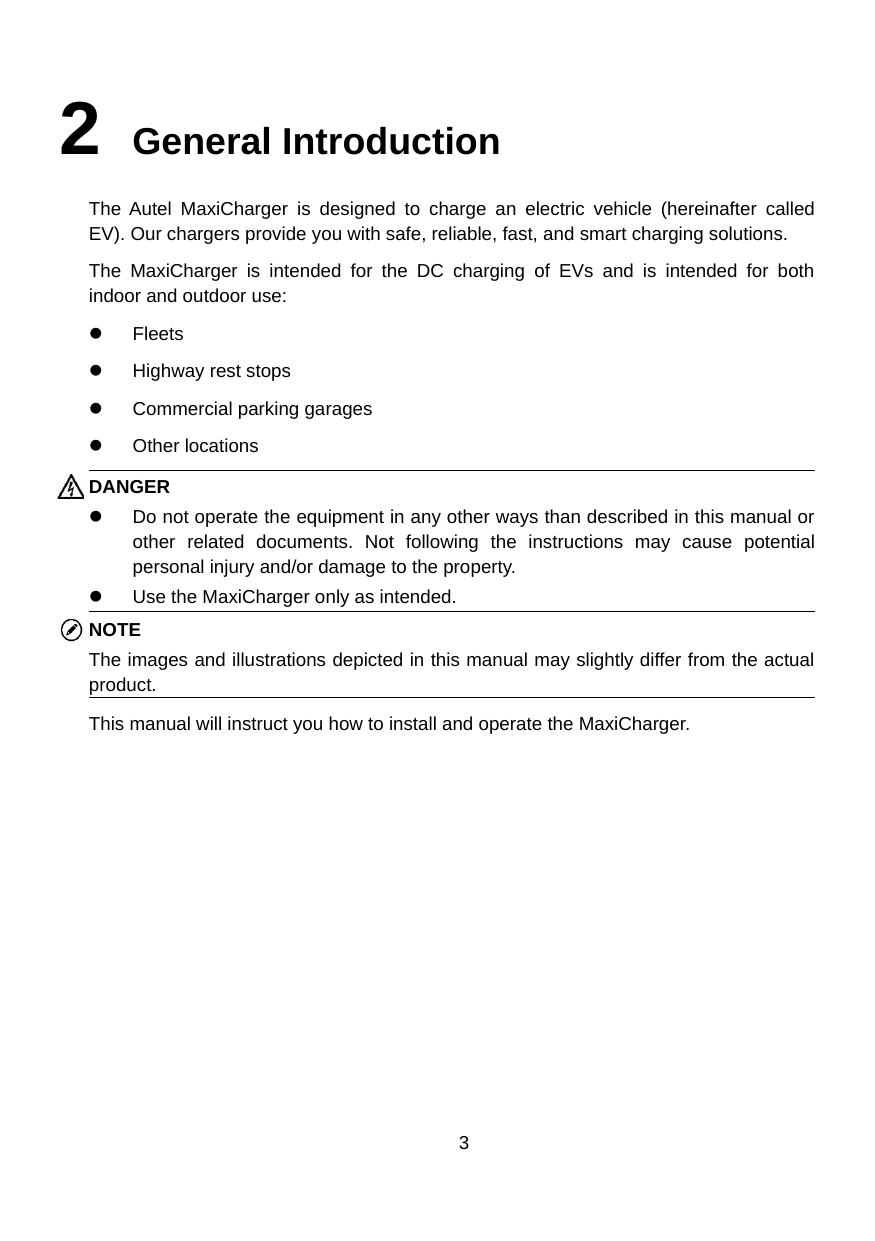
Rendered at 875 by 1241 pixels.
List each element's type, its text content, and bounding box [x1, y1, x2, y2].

text The Autel MaxiCharger is designed to charge an electric vehicle (hereinafter called EV). Our chargers provide you with safe, reliable, fast, and smart charging solutions. [89, 195, 815, 245]
subtitle General Introduction [59, 84, 815, 170]
picture [57, 474, 84, 499]
picture [59, 617, 83, 642]
list Do not operate the equipment in any other ways than described in this manual or other related documents. Not following the instructions may cause potential personal injury and/or damage to the property. [89, 500, 815, 578]
list Other locations [89, 433, 815, 458]
text The MaxiCharger is intended for the DC charging of EVs and is intended for both indoor and outdoor use: [89, 258, 815, 308]
list Commercial parking garages [89, 395, 815, 420]
list Highway rest stops [89, 358, 815, 383]
text NOTE [89, 617, 815, 642]
list Use the MaxiCharger only as intended. [89, 580, 815, 611]
text DANGER [89, 471, 815, 498]
text The images and illustrations depicted in this manual may slightly differ from the actual product. [89, 647, 815, 697]
text This manual will instruct you how to install and operate the MaxiCharger. [89, 710, 815, 735]
list Fleets [89, 320, 815, 345]
